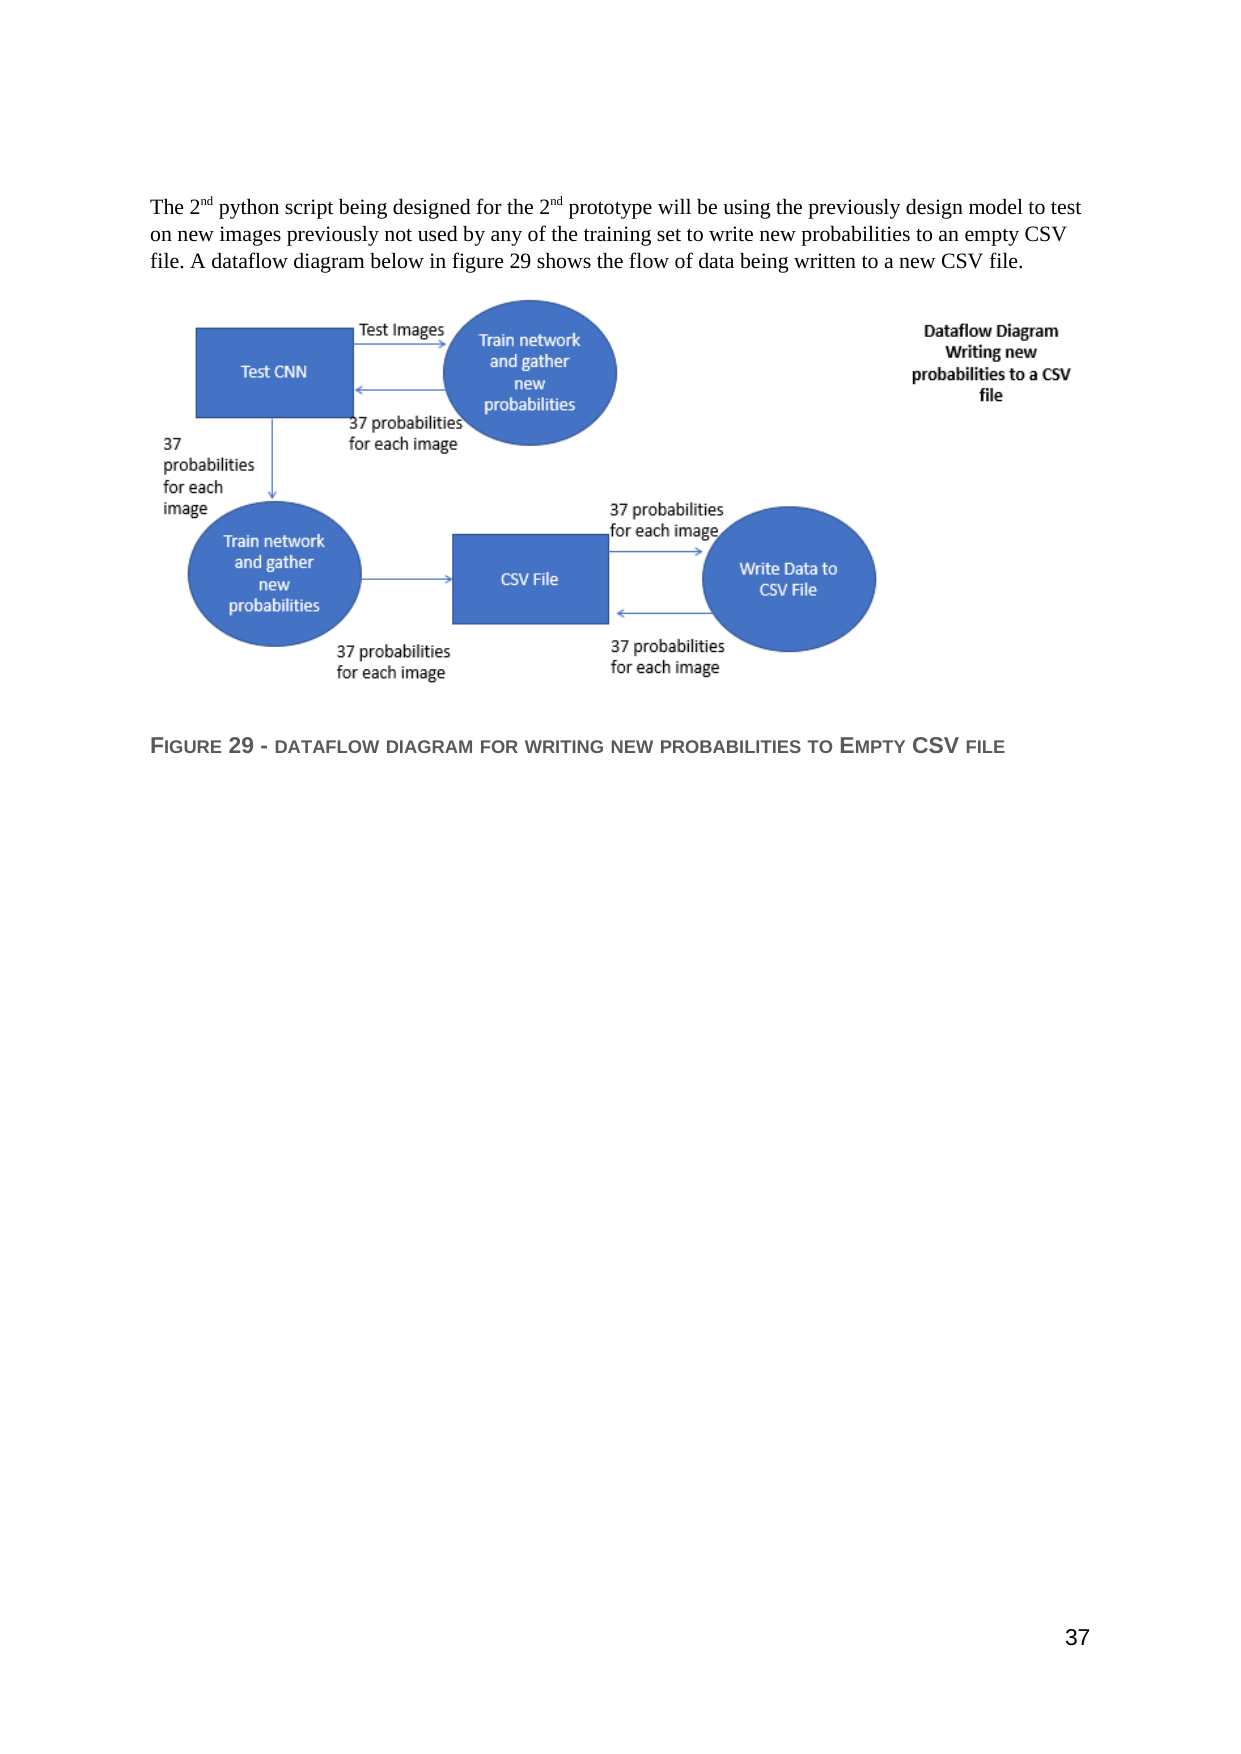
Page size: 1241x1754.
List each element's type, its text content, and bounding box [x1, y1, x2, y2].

text The 2nd python script being designed for the 2nd prototype will be using the previously design model to test on new images previously not used by any of the training set to write new probabilities to an empty CSV file. A dataflow diagram below in figure 29 shows the flow of data being written to a new CSV file. [150, 194, 1090, 273]
picture [150, 292, 1091, 714]
